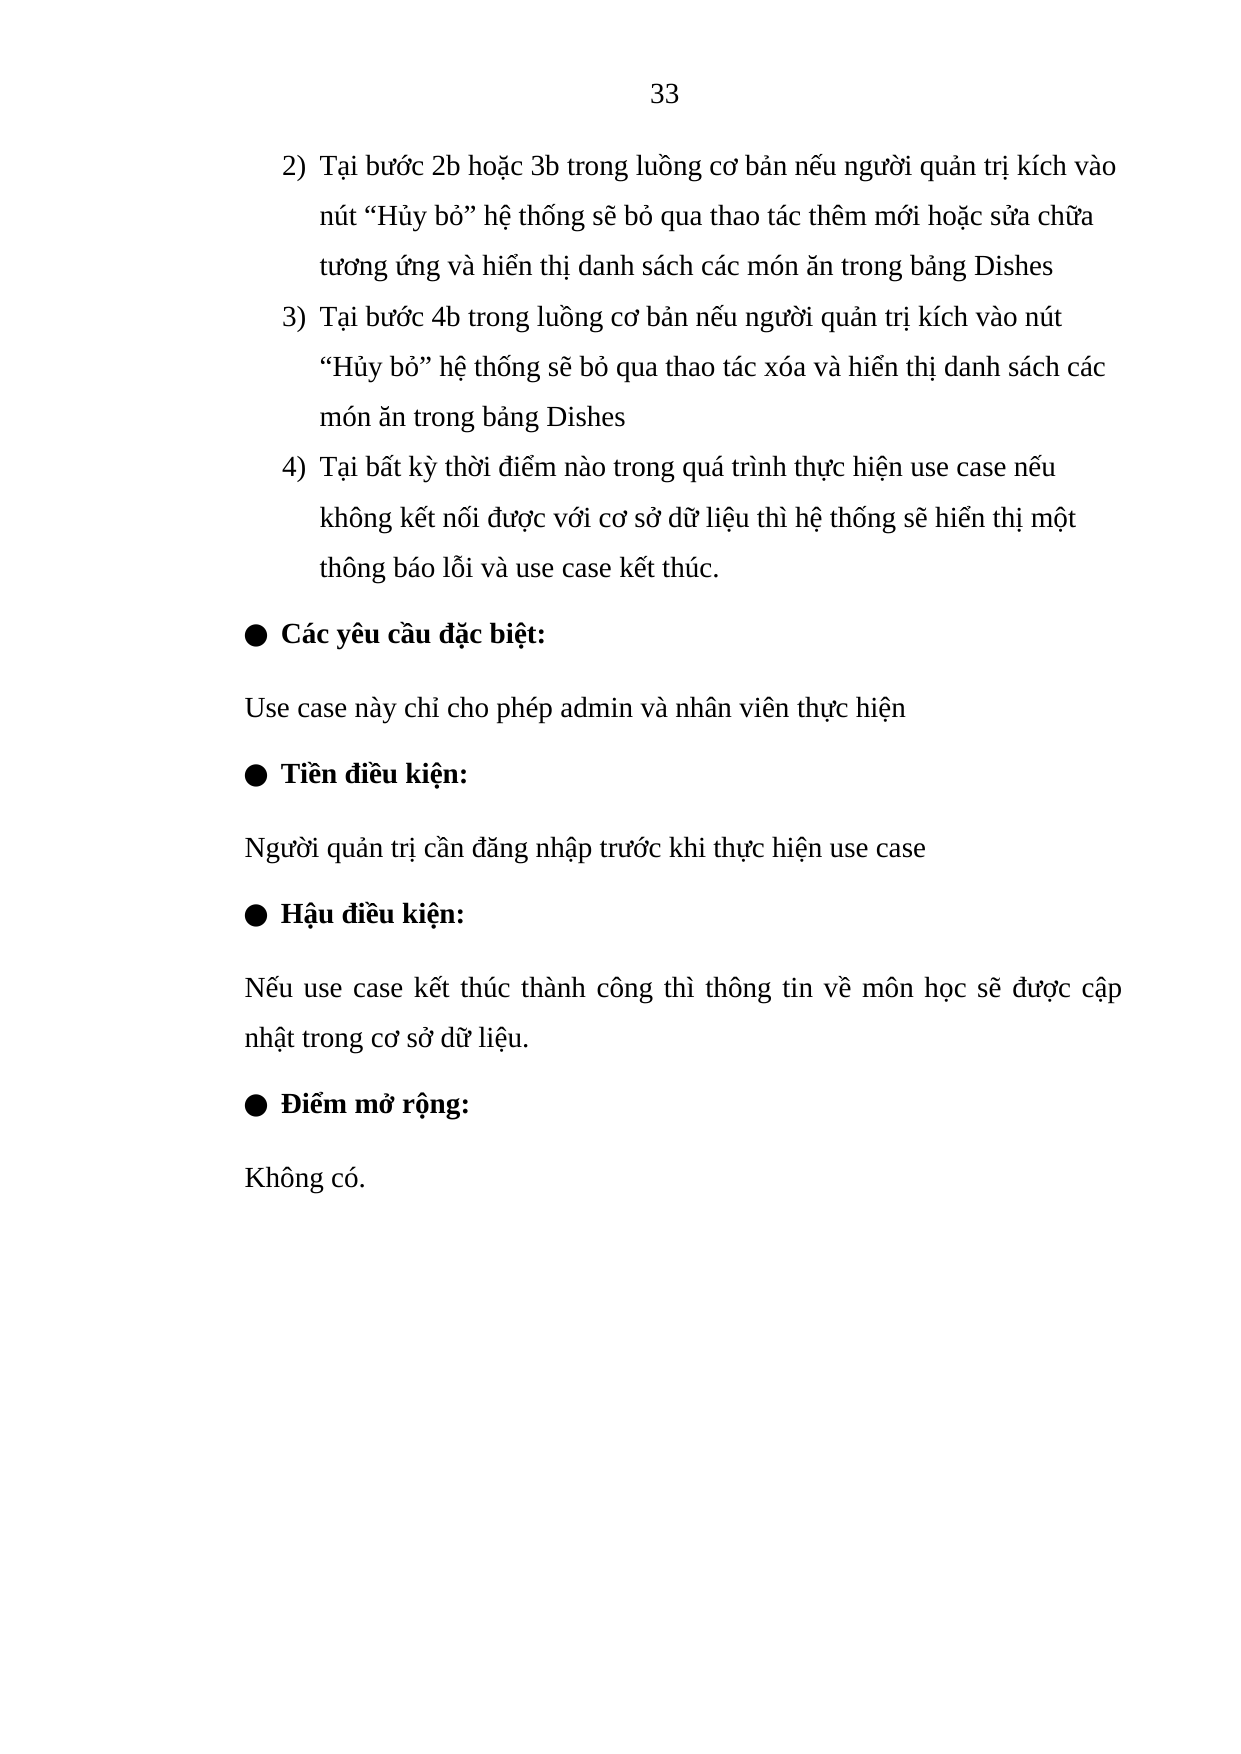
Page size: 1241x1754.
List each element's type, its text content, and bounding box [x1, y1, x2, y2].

list Tại bước 4b trong luồng cơ bản nếu người quản trị kích vào nút “Hủy bỏ” hệ thống sẽ bỏ qua thao tác xóa và hiển thị danh sách các món ăn trong bảng Dishes [282, 299, 1122, 433]
list Các yêu cầu đặc biệt: [243, 601, 1122, 660]
list Hậu điều kiện: [243, 881, 1122, 940]
text Use case này chỉ cho phép admin và nhân viên thực hiện [244, 690, 1122, 724]
list Tại bất kỳ thời điểm nào trong quá trình thực hiện use case nếu không kết nối được với cơ sở dữ liệu thì hệ thống sẽ hiển thị một thông báo lỗi và use case kết thúc. [282, 449, 1122, 584]
list Tiền điều kiện: [243, 741, 1122, 800]
list Điểm mở rộng: [243, 1071, 1122, 1131]
text Người quản trị cần đăng nhập trước khi thực hiện use case [244, 830, 1122, 864]
text Nếu use case kết thúc thành công thì thông tin về môn học sẽ được cập nhật trong cơ sở dữ liệu. [244, 970, 1122, 1054]
text Không có. [244, 1161, 1122, 1194]
list Tại bước 2b hoặc 3b trong luồng cơ bản nếu người quản trị kích vào nút “Hủy bỏ” hệ thống sẽ bỏ qua thao tác thêm mới hoặc sửa chữa tương ứng và hiển thị danh sách các món ăn trong bảng Dishes [282, 148, 1122, 282]
